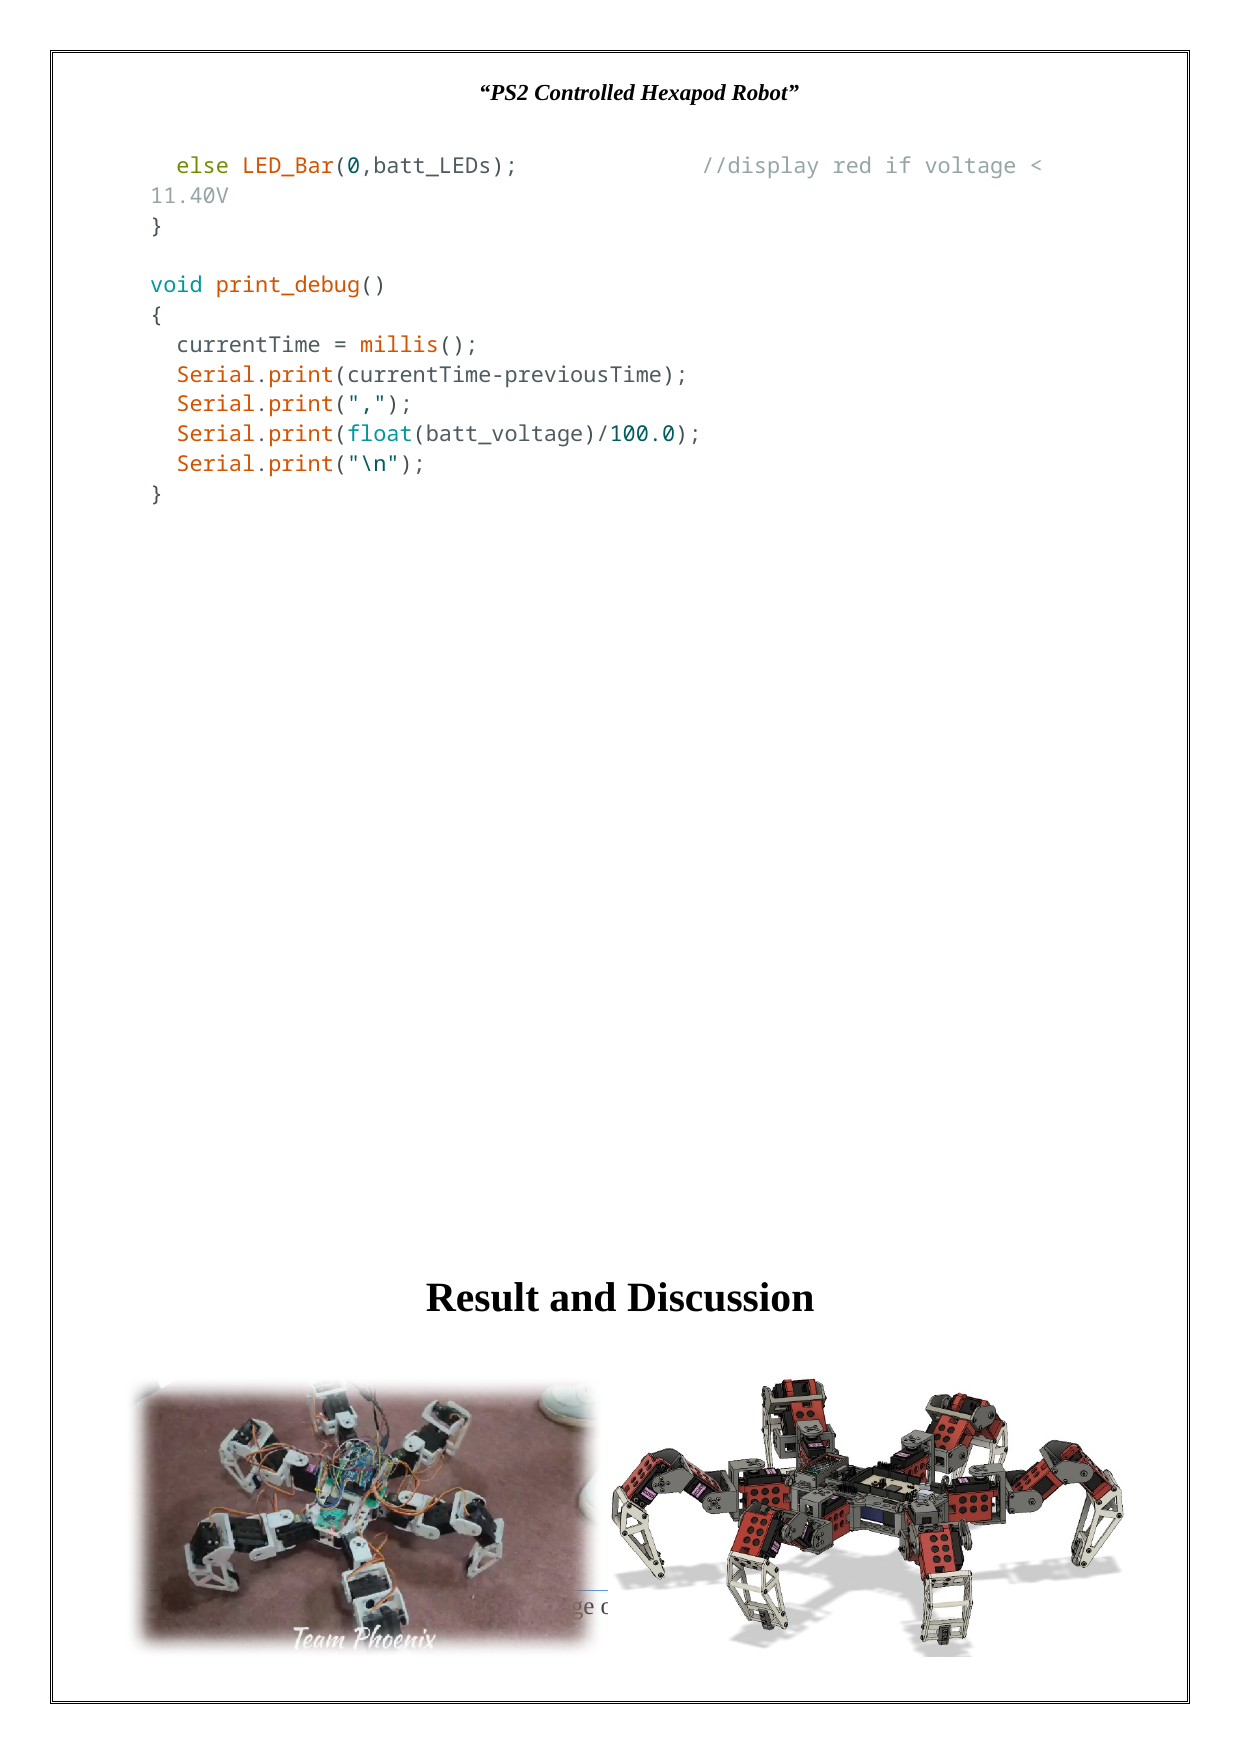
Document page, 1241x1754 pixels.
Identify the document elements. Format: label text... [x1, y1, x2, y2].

text else LED_Bar(0,batt_LEDs); //display red if voltage < 11.40V [150, 150, 1090, 209]
text Serial.print(","); [150, 388, 1090, 418]
text } [150, 478, 1090, 507]
text Serial.print(currentTime-previousTime); [150, 358, 1090, 388]
text Result and Discussion [150, 1273, 1090, 1321]
picture [150, 1406, 580, 1629]
text currentTime = millis(); [150, 329, 1090, 358]
text Serial.print(float(batt_voltage)/100.0); [150, 418, 1090, 448]
picture [608, 1375, 1128, 1657]
text Serial.print("\n"); [150, 448, 1090, 478]
text { [150, 299, 1090, 329]
text void print_debug() [150, 269, 1090, 299]
text } [150, 209, 1090, 239]
